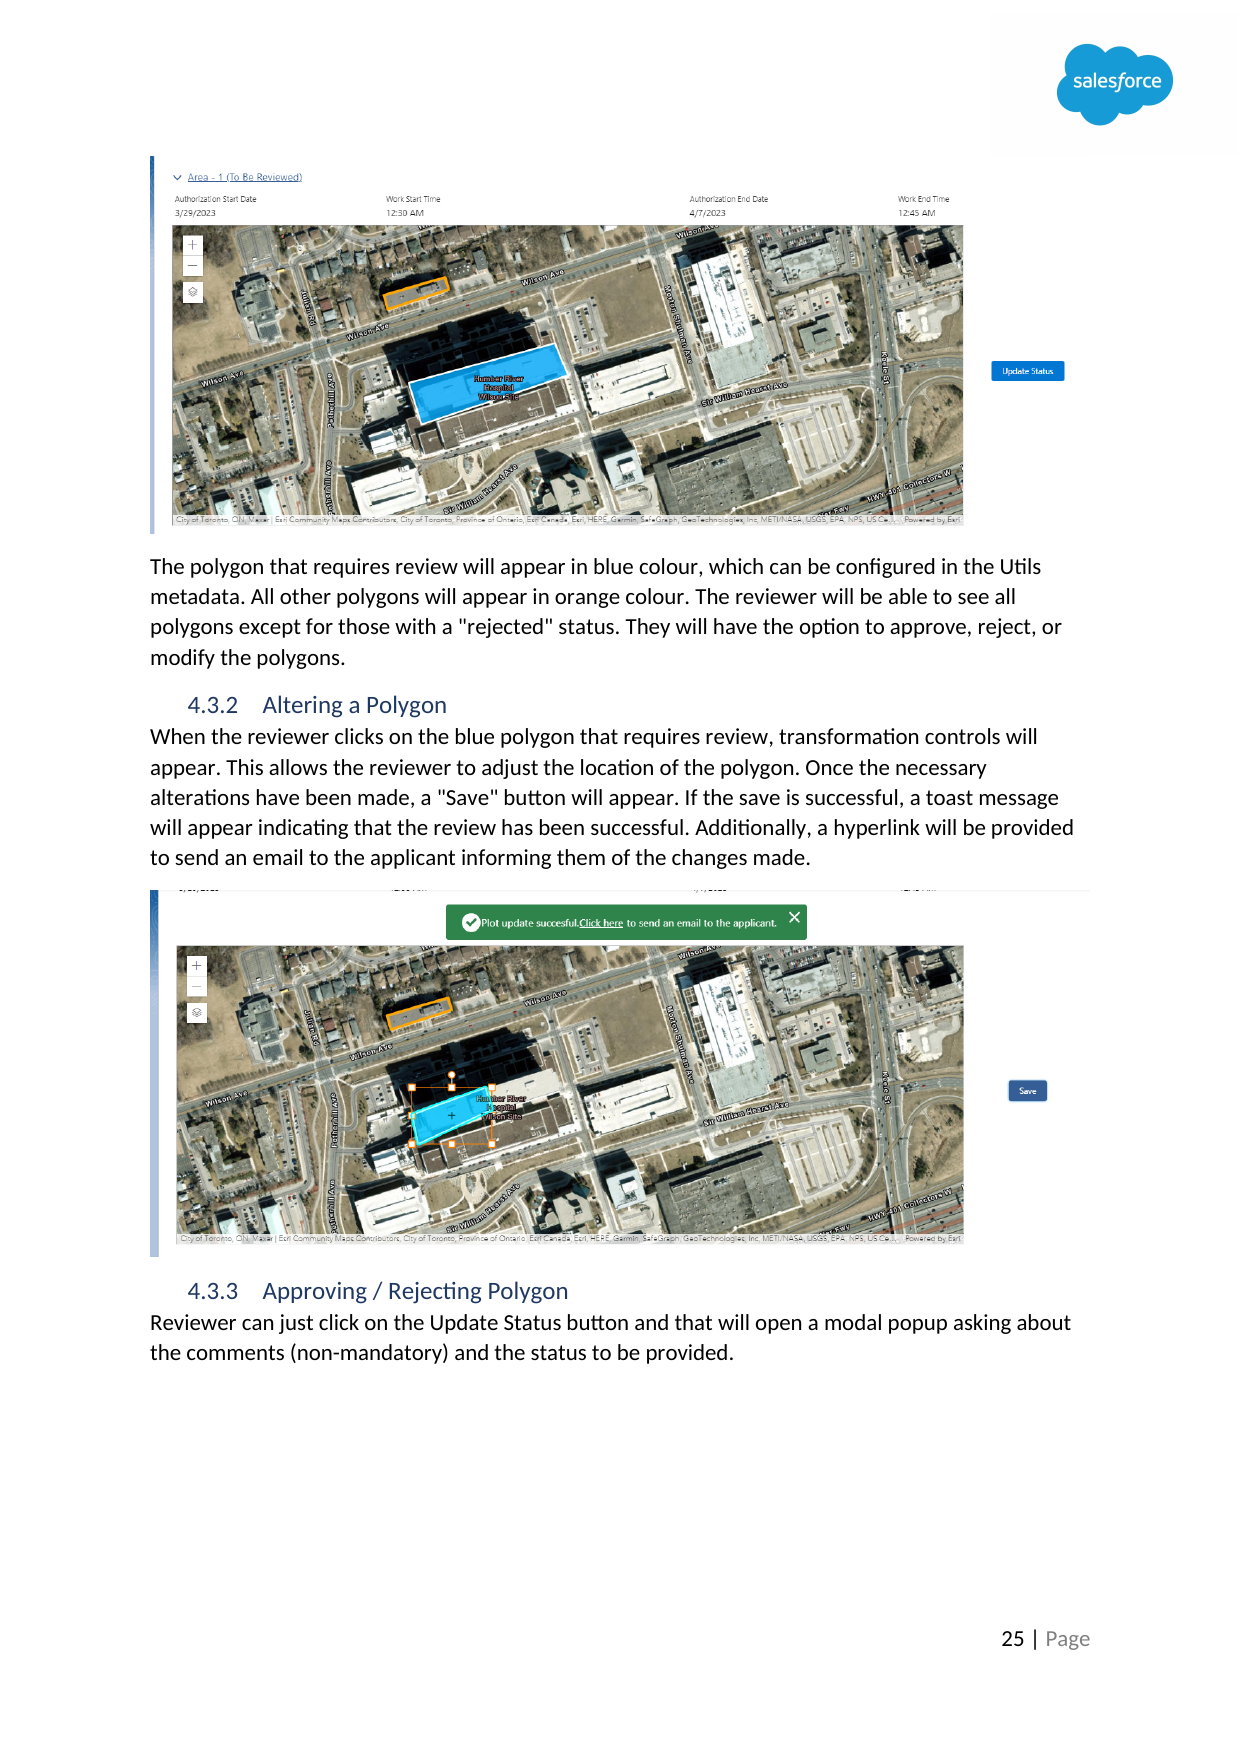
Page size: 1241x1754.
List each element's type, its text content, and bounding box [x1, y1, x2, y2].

subtitle Altering a Polygon [187, 689, 1090, 720]
subtitle Approving / Rejecting Polygon [187, 1275, 1090, 1306]
picture [990, 14, 1240, 155]
text Reviewer can just click on the Update Status button and that will open a modal popup asking about the comments (non-mandatory) and the status to be provided. [150, 1308, 1090, 1366]
picture [150, 890, 1091, 1257]
text When the reviewer clicks on the blue polygon that requires review, transformation controls will appear. This allows the reviewer to adjust the location of the polygon. Once the necessary alterations have been made, a "Save" button will appear. If the save is successful, a toast message will appear indicating that the review has been successful. Additionally, a hyperlink will be provided to send an email to the applicant informing them of the changes made. [150, 722, 1090, 871]
picture [150, 156, 1091, 534]
text The polygon that requires review will appear in blue colour, which can be configured in the Utils metadata. All other polygons will appear in orange colour. The reviewer will be able to see all polygons except for those with a "rejected" status. They will have the option to approve, reject, or modify the polygons. [150, 552, 1090, 671]
